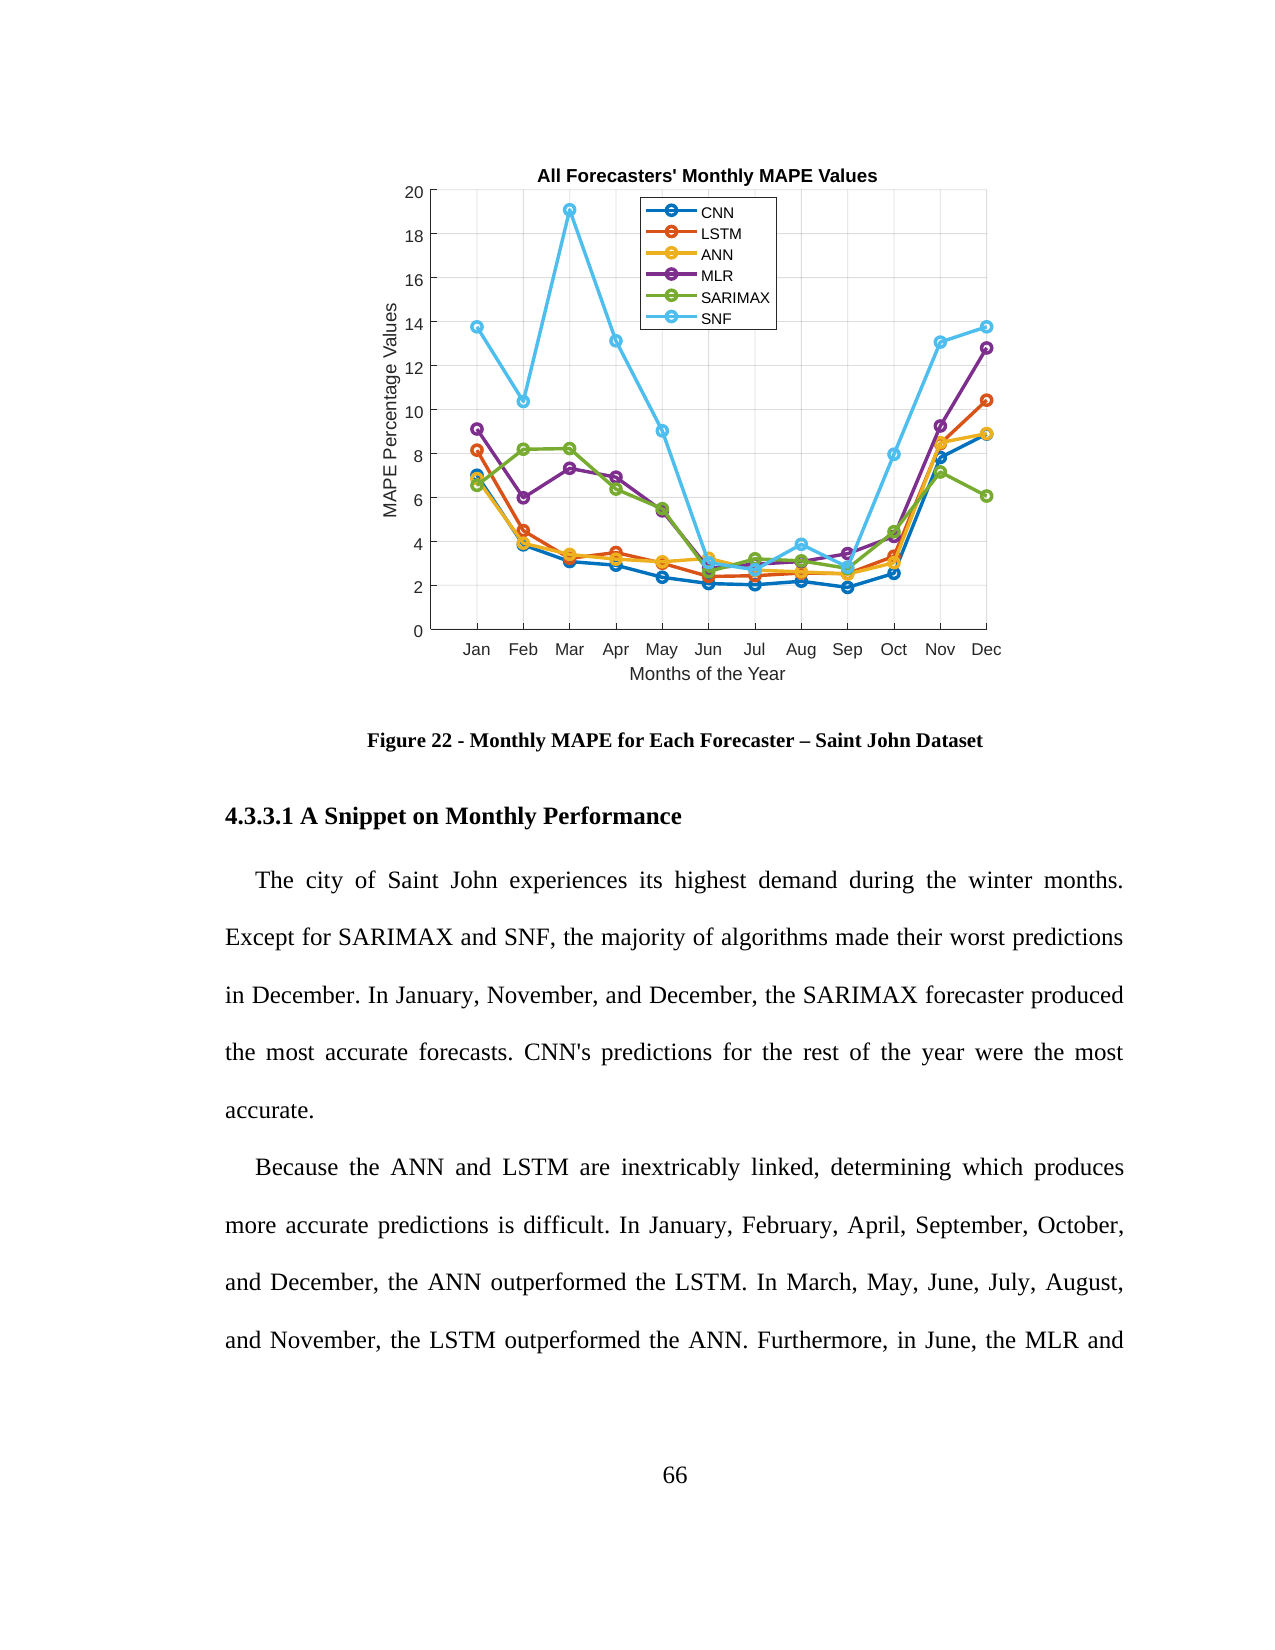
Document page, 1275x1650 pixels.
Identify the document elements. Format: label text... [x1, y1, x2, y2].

text Figure 22 - Monthly MAPE for Each Forecaster – Saint John Dataset [225, 728, 1125, 752]
subtitle 4.3.3.1 A Snippet on Monthly Performance [225, 801, 1125, 830]
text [225, 1152, 1125, 1354]
text The city of Saint John experiences its highest demand during the winter months. Except for SARIMAX and SNF, the majority of algorithms made their worst predictions in December. In January, November, and December, the SARIMAX forecaster produced the most accurate forecasts. CNN's predictions for the rest of the year were the most accurate. [225, 865, 1125, 1124]
